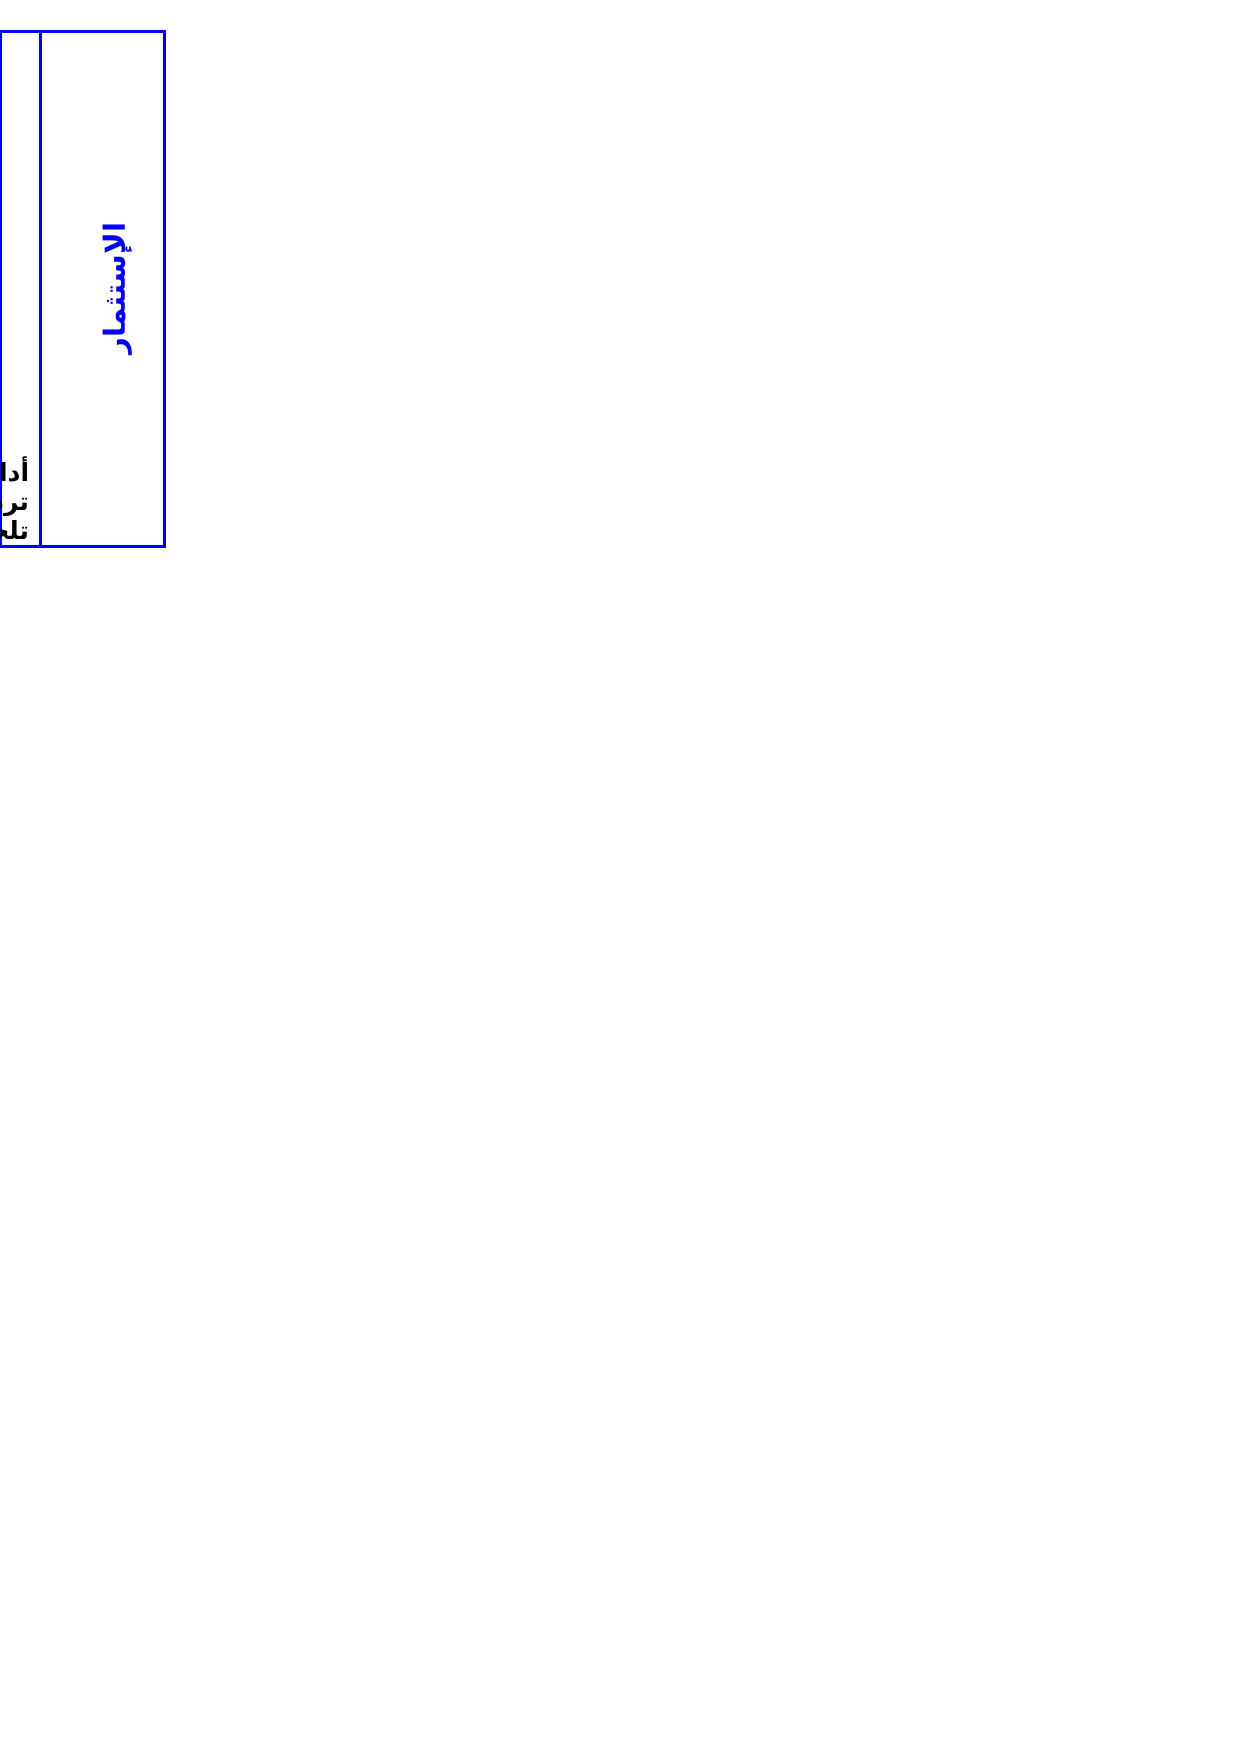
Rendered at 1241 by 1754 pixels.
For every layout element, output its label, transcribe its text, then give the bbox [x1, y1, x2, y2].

table_cell الإستثمار [42, 33, 163, 545]
